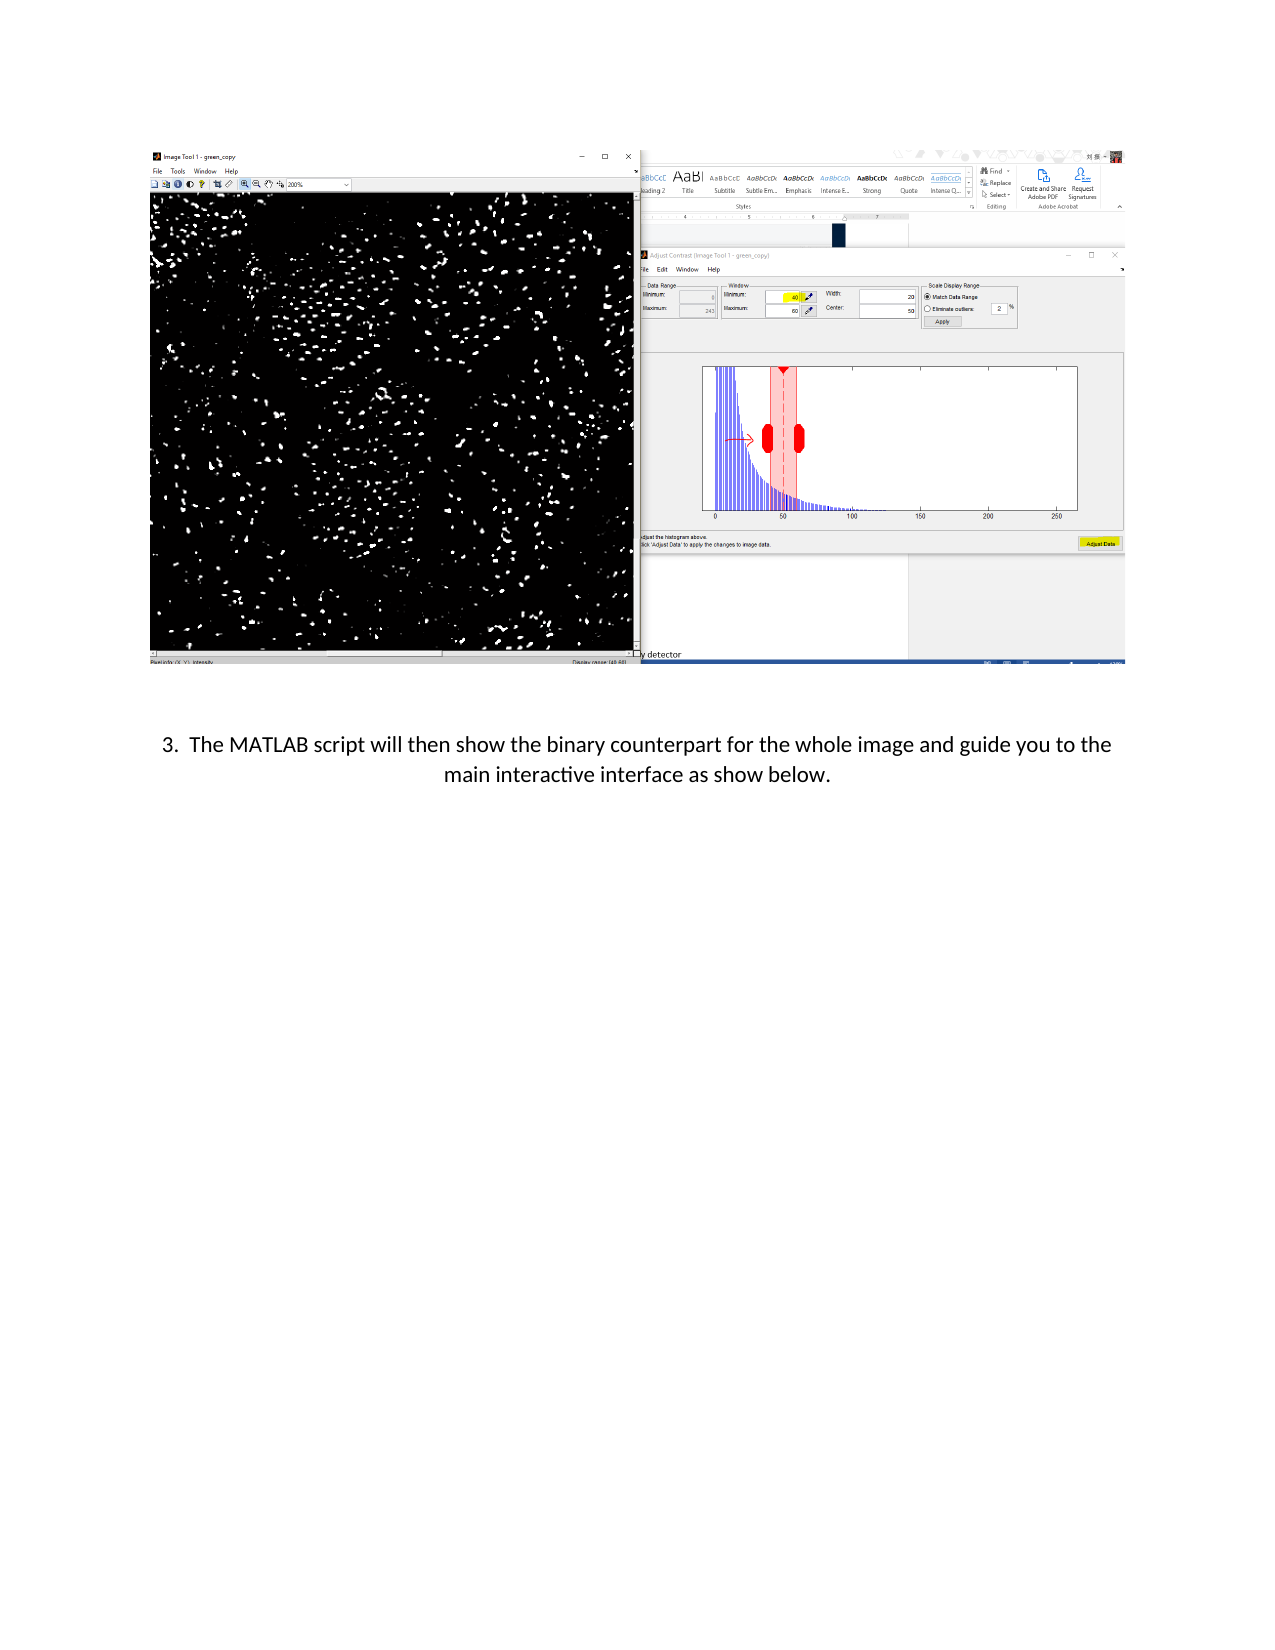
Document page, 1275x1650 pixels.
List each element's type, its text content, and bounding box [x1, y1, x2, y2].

text 3. The MATLAB script will then show the binary counterpart for the whole image and guide you to the main interactive interface as show below. [150, 730, 1125, 788]
picture [150, 150, 1125, 664]
